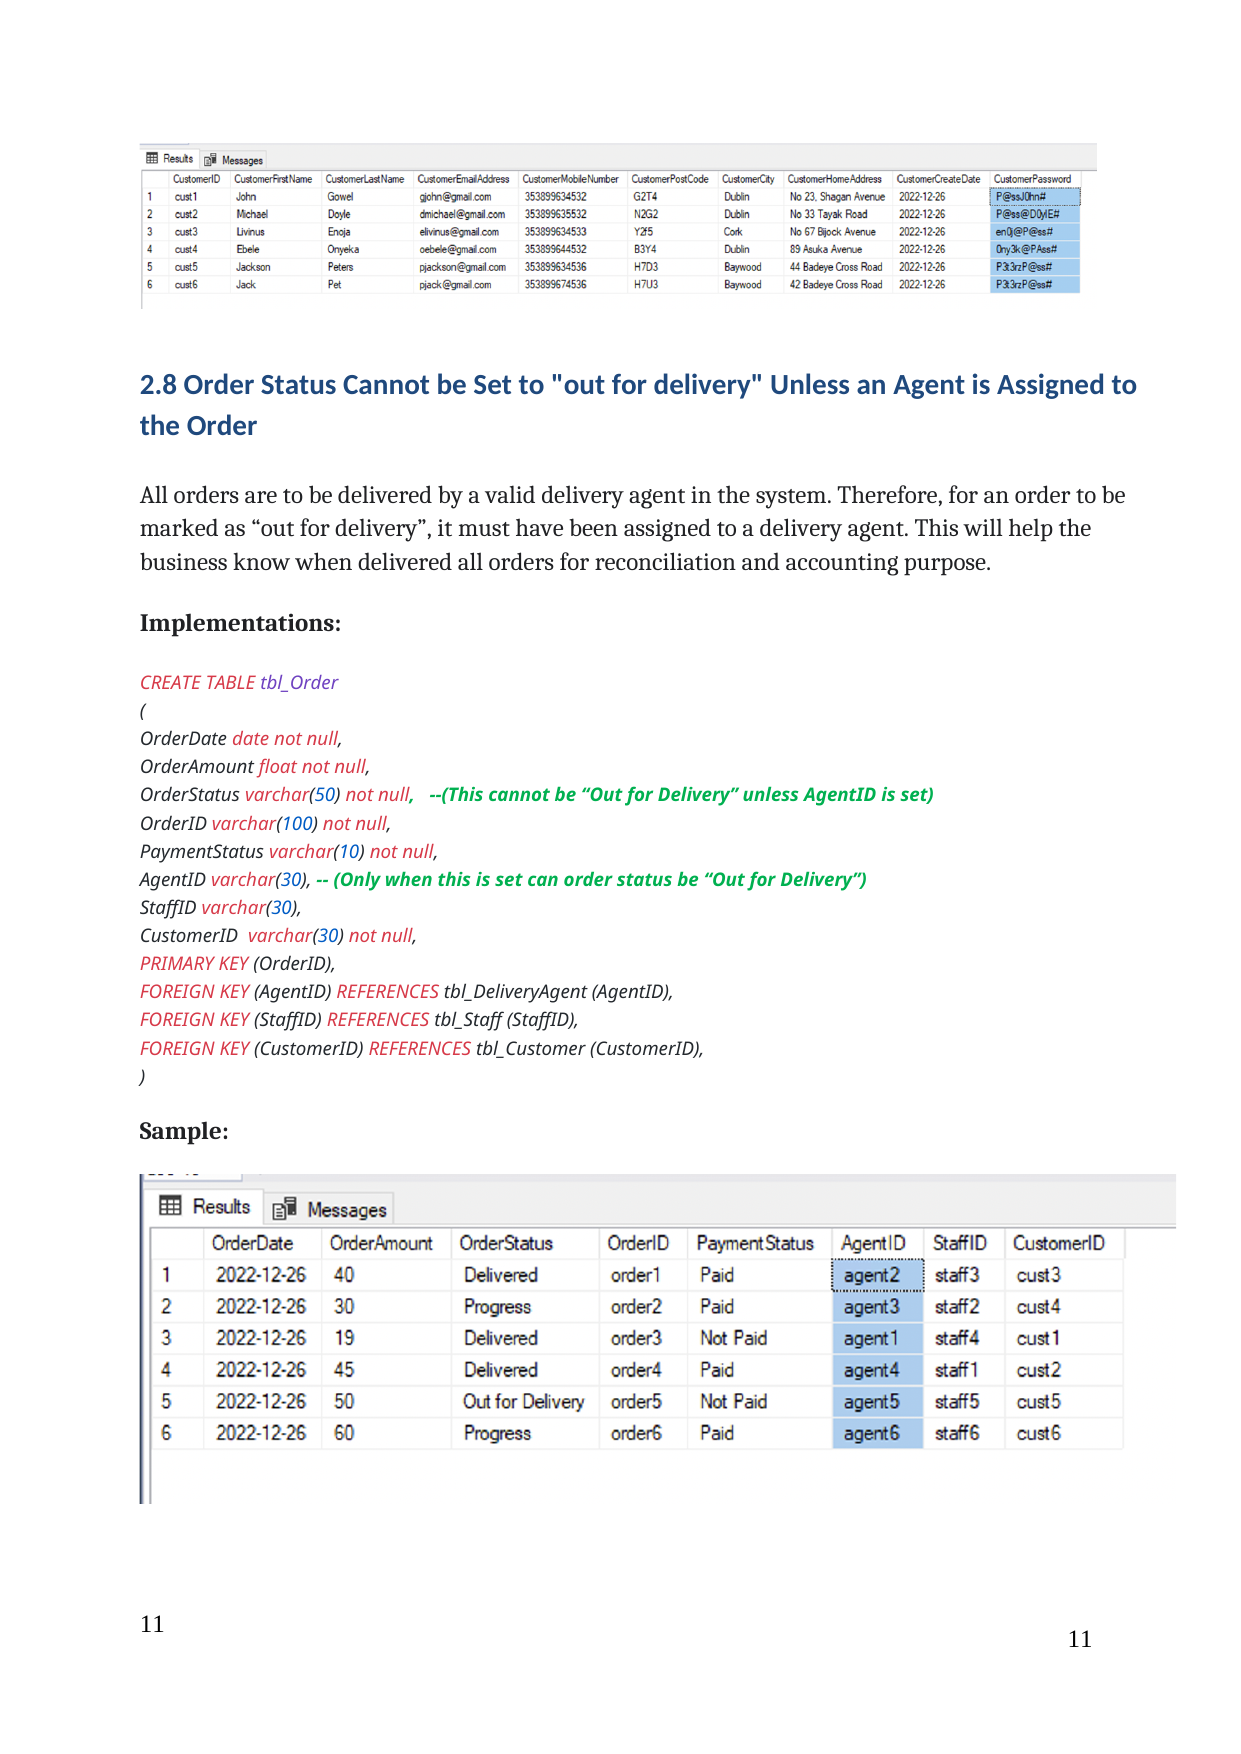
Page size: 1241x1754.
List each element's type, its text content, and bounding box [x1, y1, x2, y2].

text CustomerID varchar(30) not null, [139, 920, 1176, 948]
text FOREIGN KEY (StaffID) REFERENCES tbl_Staff (StaffID), [139, 1004, 1176, 1032]
text OrderStatus varchar(50) not null, --(This cannot be “Out for Delivery” unless AgentID is set) [139, 779, 1176, 807]
text ) [139, 1060, 1176, 1088]
text ( [139, 695, 1176, 723]
text Implementations: [139, 609, 1176, 638]
text PRIMARY KEY (OrderID), [139, 948, 1176, 976]
picture [139, 1174, 1177, 1504]
text OrderAmount float not null, [139, 751, 1176, 779]
text 2.8 Order Status Cannot be Set to "out for delivery" Unless an Agent is Assigned to the Order [139, 366, 1176, 443]
text OrderID varchar(100) not null, [139, 807, 1176, 835]
text Sample: [139, 1117, 1176, 1146]
text CREATE TABLE tbl_Order [139, 667, 1176, 695]
text All orders are to be delivered by a valid delivery agent in the system. Therefore, for an order to be marked as “out for delivery”, it must have been assigned to a delivery agent. This will help the business know when delivered all orders for reconciliation and accounting purpose. [139, 481, 1176, 576]
text FOREIGN KEY (AgentID) REFERENCES tbl_DeliveryAgent (AgentID), [139, 976, 1176, 1004]
picture [139, 143, 1097, 309]
text StaffID varchar(30), [139, 892, 1176, 920]
text AgentID varchar(30), -- (Only when this is set can order status be “Out for Delivery”) [139, 863, 1176, 892]
text FOREIGN KEY (CustomerID) REFERENCES tbl_Customer (CustomerID), [139, 1032, 1176, 1060]
text OrderDate date not null, [139, 723, 1176, 751]
text PaymentStatus varchar(10) not null, [139, 835, 1176, 863]
